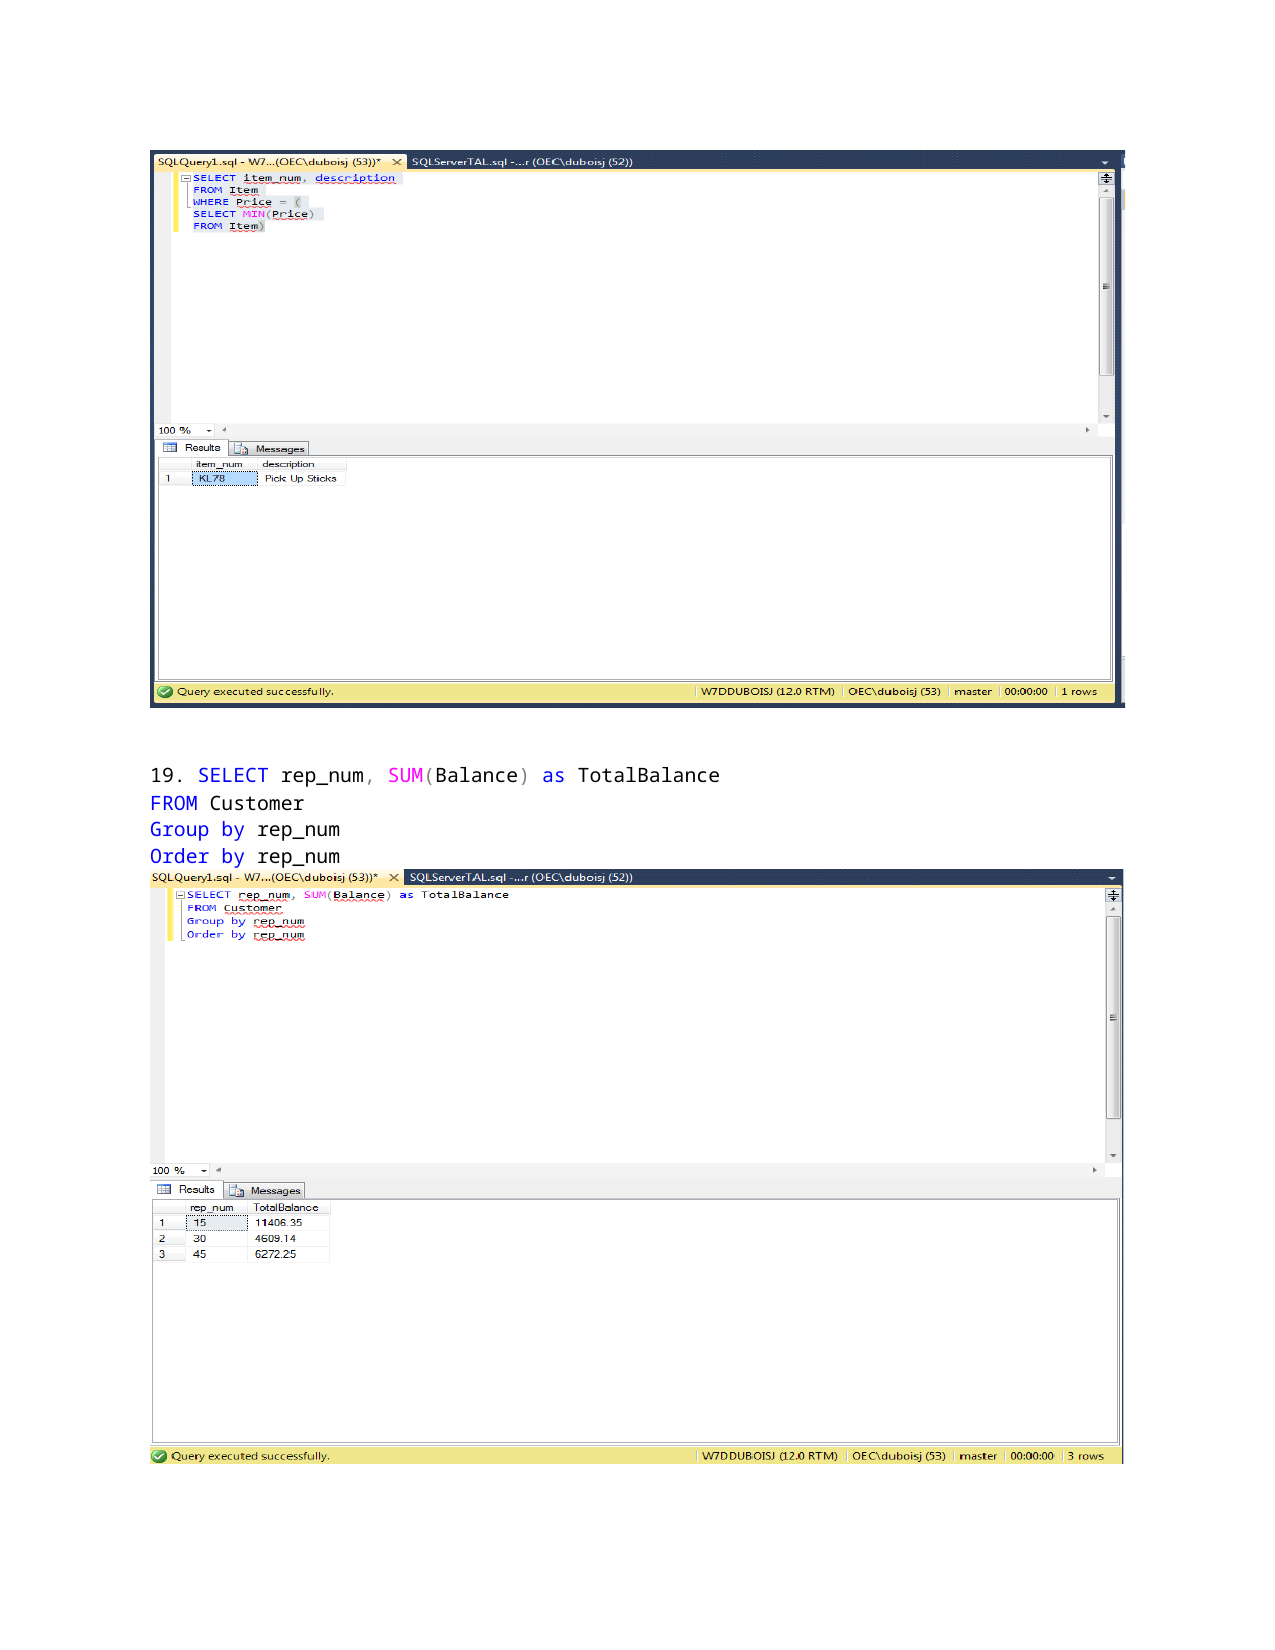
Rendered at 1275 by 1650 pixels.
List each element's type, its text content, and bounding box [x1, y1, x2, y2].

text 19. SELECT rep_num, SUM(Balance) as TotalBalance [150, 762, 1125, 789]
text Group by rep_num [150, 816, 1125, 843]
text Order by rep_num [150, 843, 1125, 870]
picture [150, 869, 1124, 1464]
text FROM Customer [150, 789, 1125, 816]
picture [150, 150, 1125, 708]
